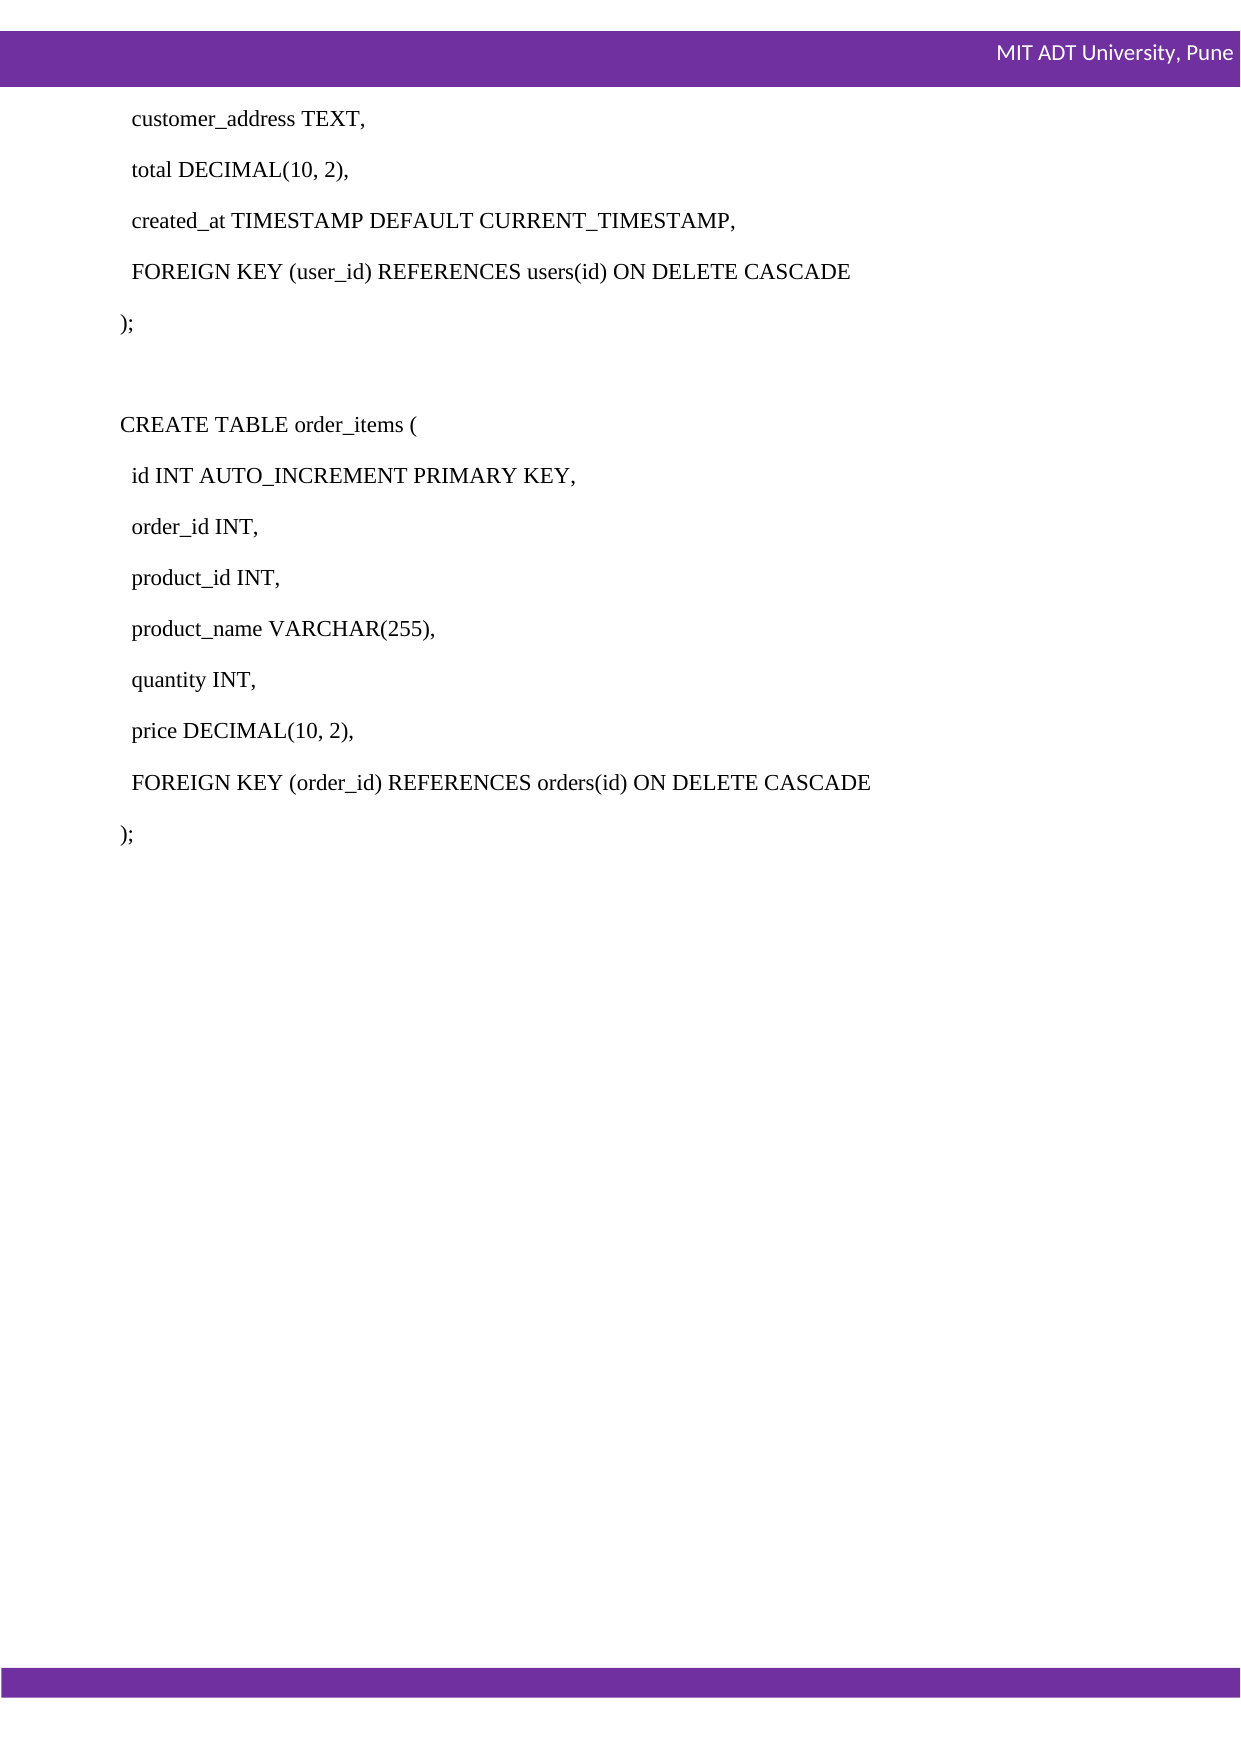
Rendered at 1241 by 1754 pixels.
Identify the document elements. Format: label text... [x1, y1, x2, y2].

text id INT AUTO_INCREMENT PRIMARY KEY, [120, 462, 1195, 489]
text FOREIGN KEY (order_id) REFERENCES orders(id) ON DELETE CASCADE [120, 768, 1195, 795]
text product_id INT, [120, 564, 1195, 591]
text CREATE TABLE order_items ( [120, 411, 1195, 438]
text quantity INT, [120, 666, 1195, 693]
text product_name VARCHAR(255), [120, 615, 1195, 642]
text FOREIGN KEY (user_id) REFERENCES users(id) ON DELETE CASCADE [120, 258, 1195, 284]
text price DECIMAL(10, 2), [120, 717, 1195, 744]
text order_id INT, [120, 513, 1195, 540]
text ); [120, 819, 1195, 846]
text customer_address TEXT, [120, 105, 1195, 131]
text ); [120, 309, 1195, 336]
text created_at TIMESTAMP DEFAULT CURRENT_TIMESTAMP, [120, 207, 1195, 233]
text total DECIMAL(10, 2), [120, 156, 1195, 182]
